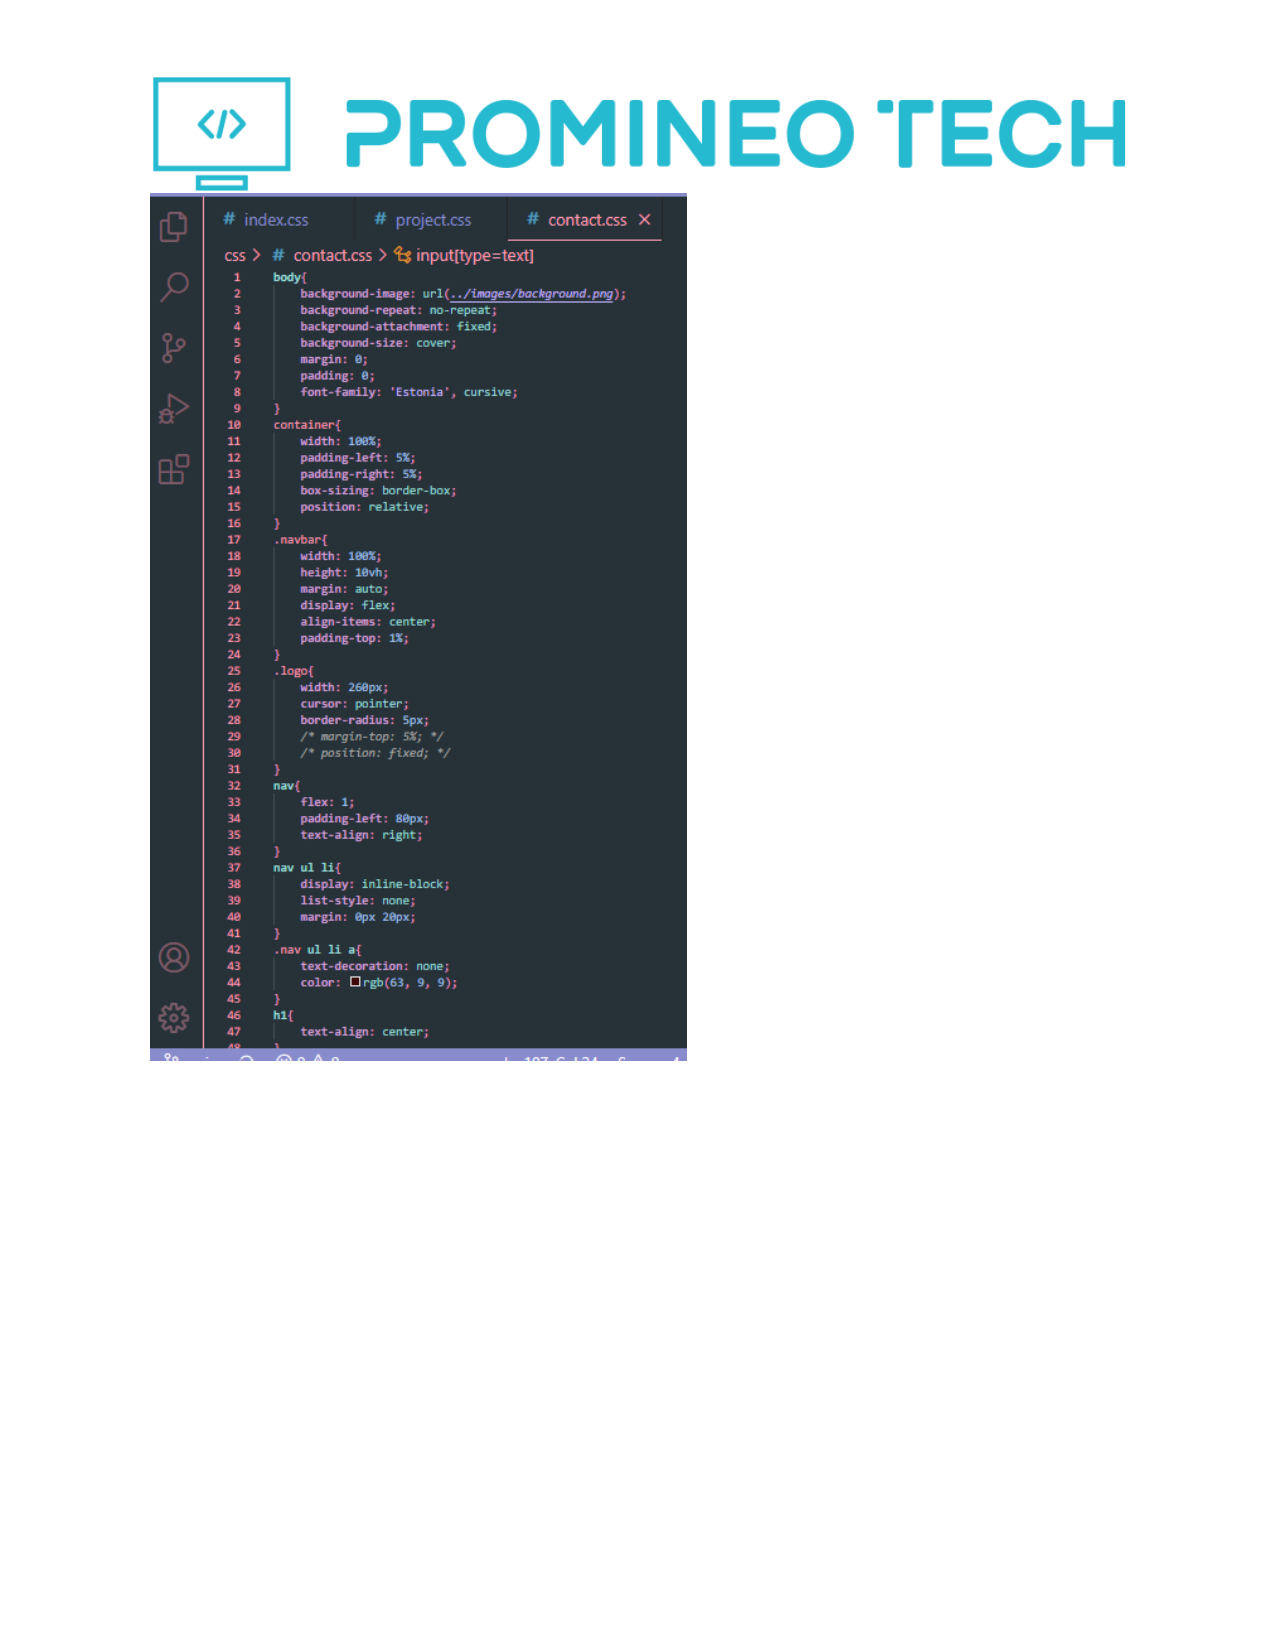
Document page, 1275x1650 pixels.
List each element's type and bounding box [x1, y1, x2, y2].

picture [150, 75, 1125, 1061]
